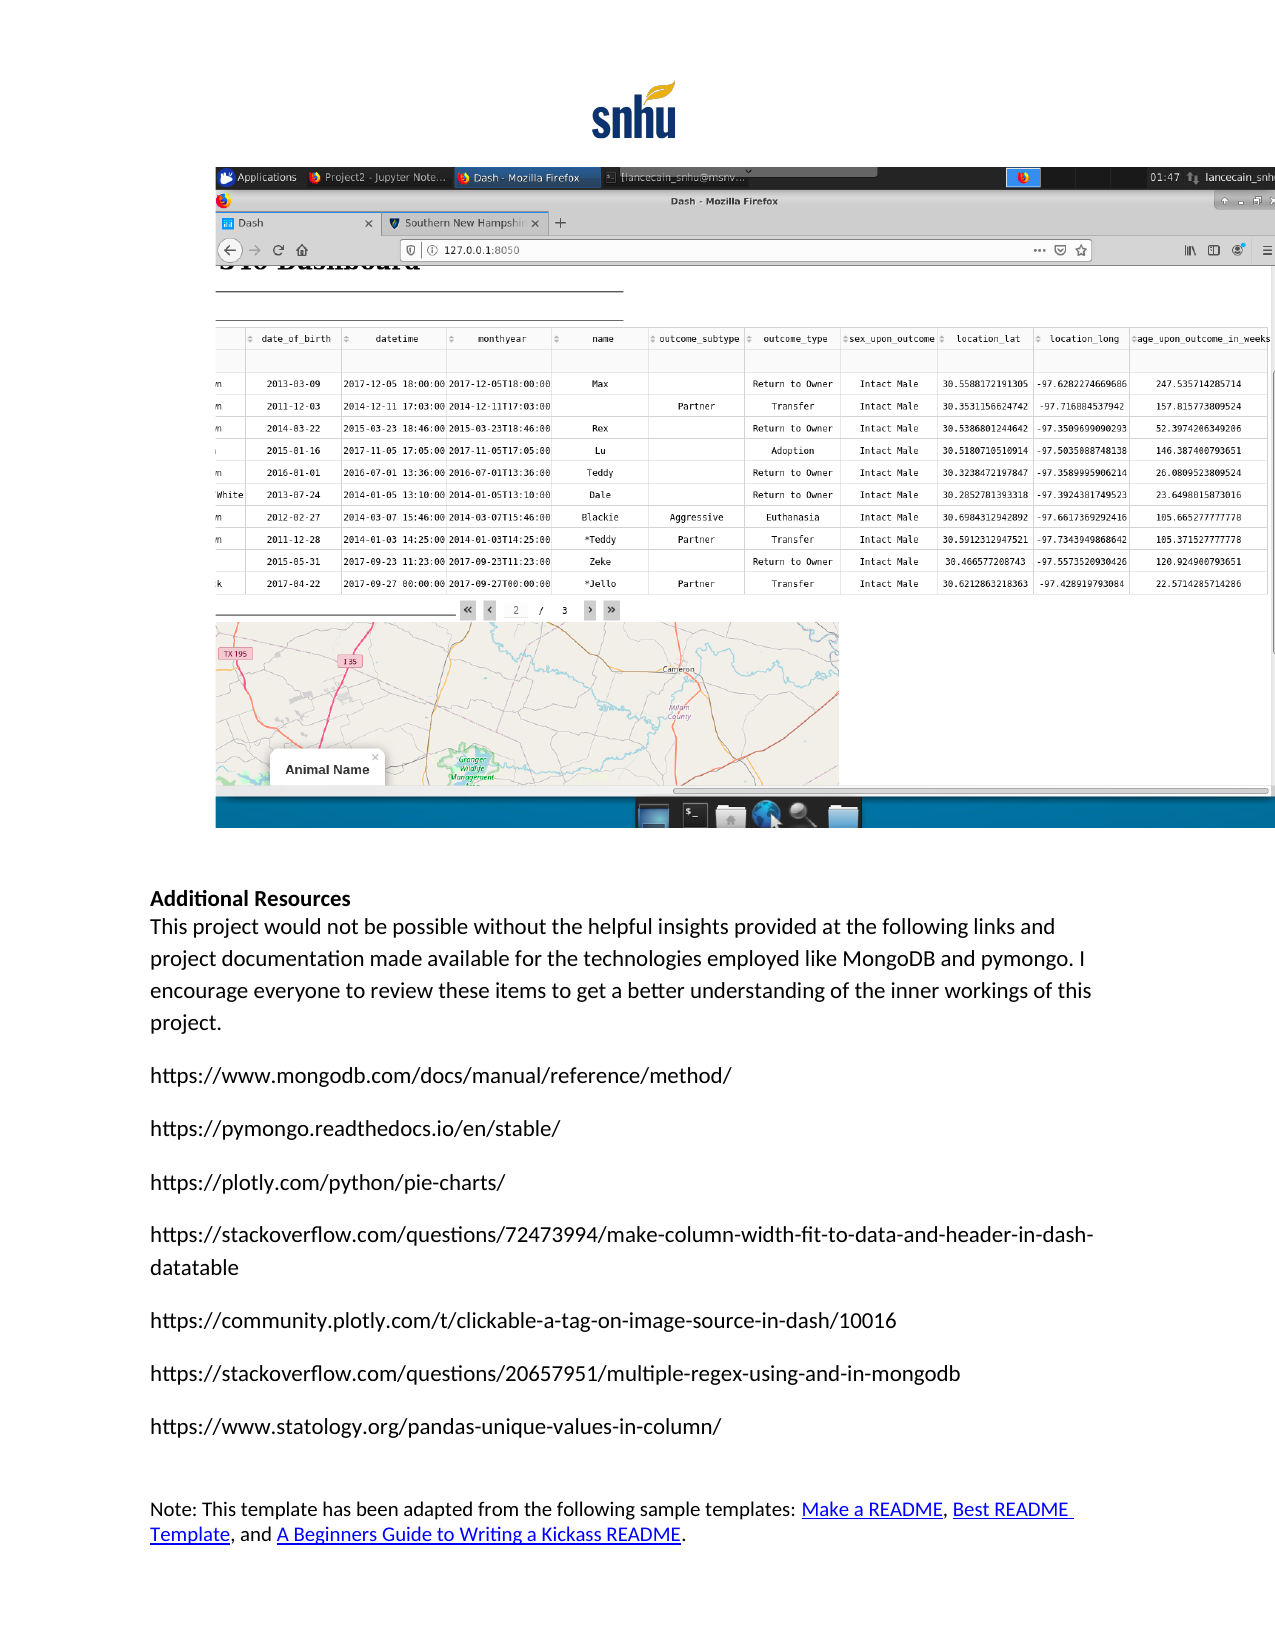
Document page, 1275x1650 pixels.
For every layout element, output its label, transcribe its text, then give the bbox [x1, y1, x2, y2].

subtitle Additional Resources [150, 884, 1125, 912]
text https://www.statology.org/pandas-unique-values-in-column/ [150, 1412, 1125, 1440]
text https://stackoverflow.com/questions/72473994/make-column-width-fit-to-data-and-header-in-dash-datatable [150, 1221, 1125, 1281]
picture [573, 75, 702, 147]
text https://pymongo.readthedocs.io/en/stable/ [150, 1114, 1125, 1143]
text https://plotly.com/python/pie-charts/ [150, 1168, 1125, 1196]
text https://stackoverflow.com/questions/20657951/multiple-regex-using-and-in-mongodb [150, 1359, 1125, 1387]
text This project would not be possible without the helpful insights provided at the following links and project documentation made available for the technologies employed like MongoDB and pymongo. I encourage everyone to review these items to get a better understanding of the inner workings of this project. [150, 912, 1125, 1037]
text https://community.plotly.com/t/clickable-a-tag-on-image-source-in-dash/10016 [150, 1306, 1125, 1334]
picture [215, 167, 1275, 828]
text https://www.mongodb.com/docs/manual/reference/method/ [150, 1062, 1125, 1089]
